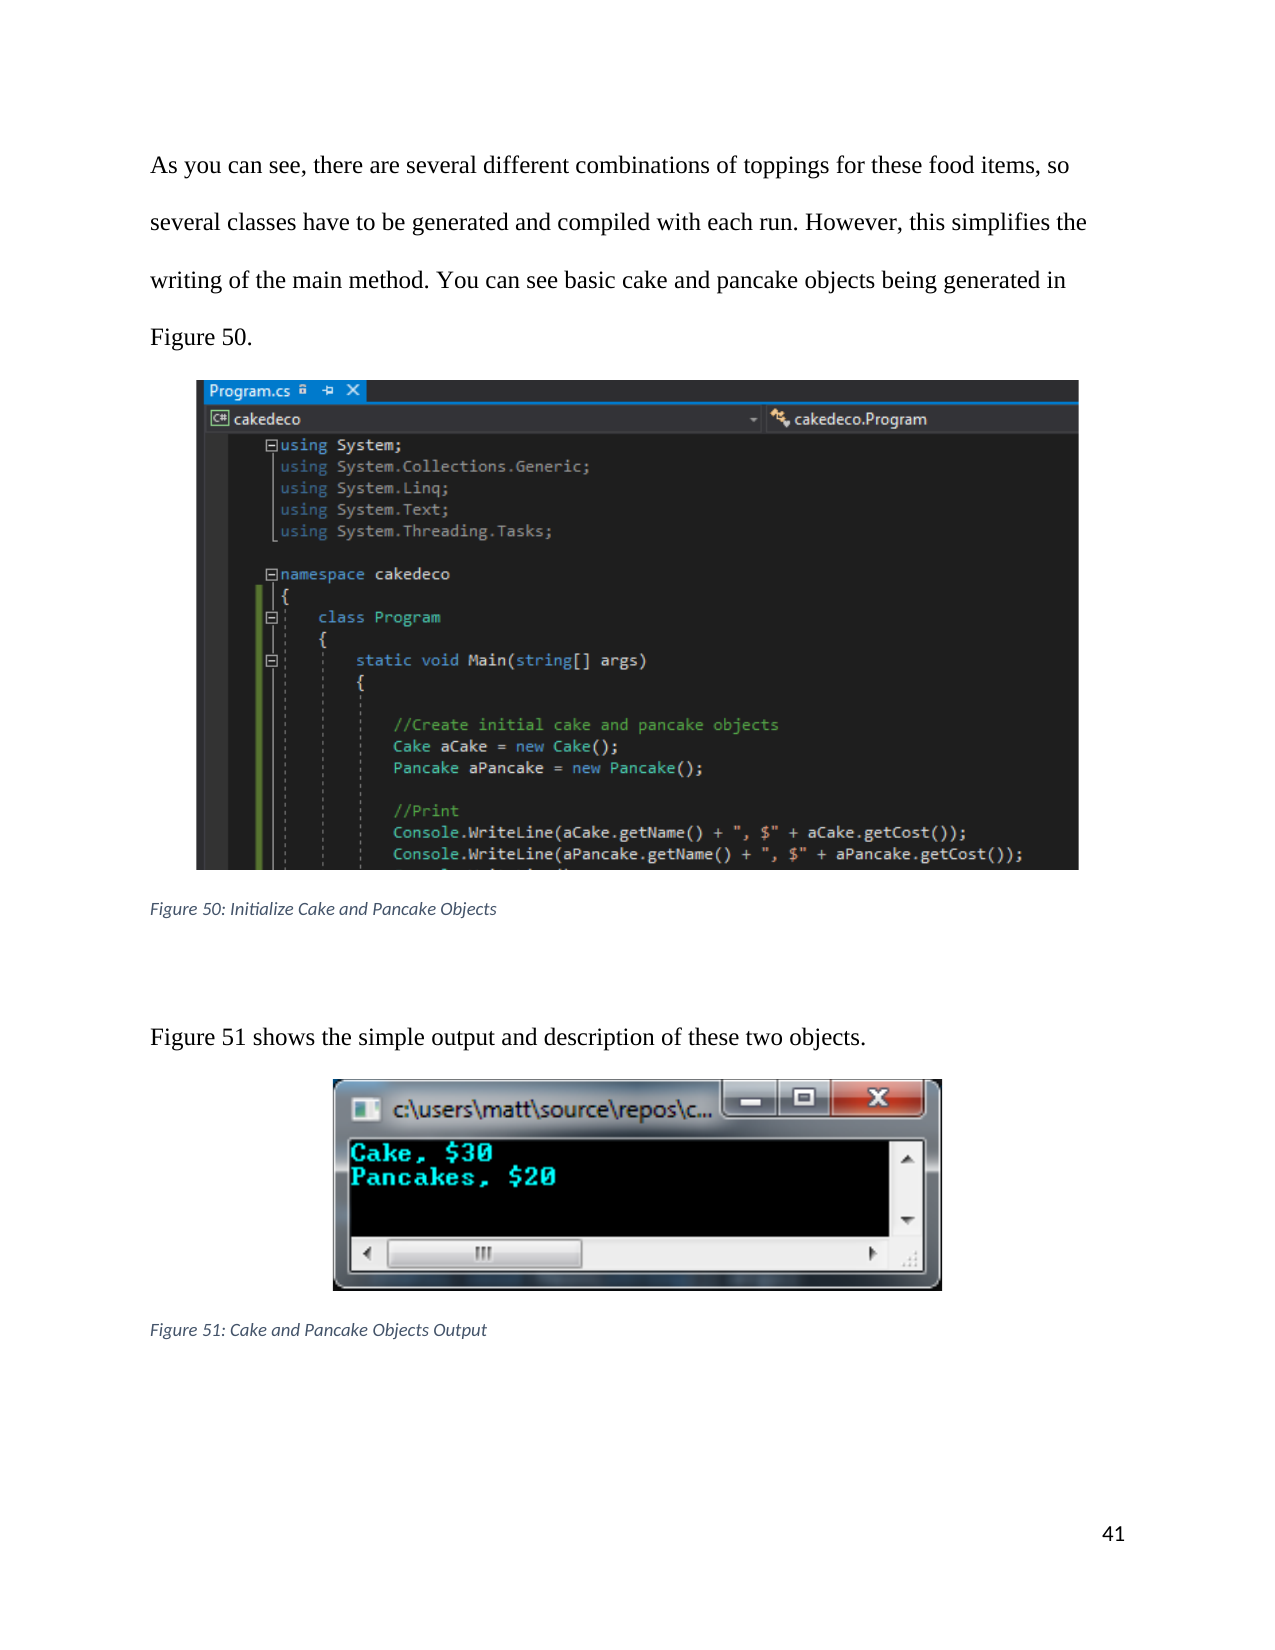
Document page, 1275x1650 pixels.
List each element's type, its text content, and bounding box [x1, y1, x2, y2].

picture [196, 380, 1079, 870]
picture [332, 1079, 943, 1291]
text As you can see, there are several different combinations of toppings for these food items, so several classes have to be generated and compiled with each run. However, this simplifies the writing of the main method. You can see basic cake and pancake objects being generated in Figure 50. [150, 150, 1125, 351]
text Figure 51 shows the simple output and description of these two objects. [150, 1022, 1125, 1050]
text Figure 50: Initialize Cake and Pancake Objects [150, 897, 1125, 920]
text Figure 51: Cake and Pancake Objects Output [150, 1318, 1125, 1341]
